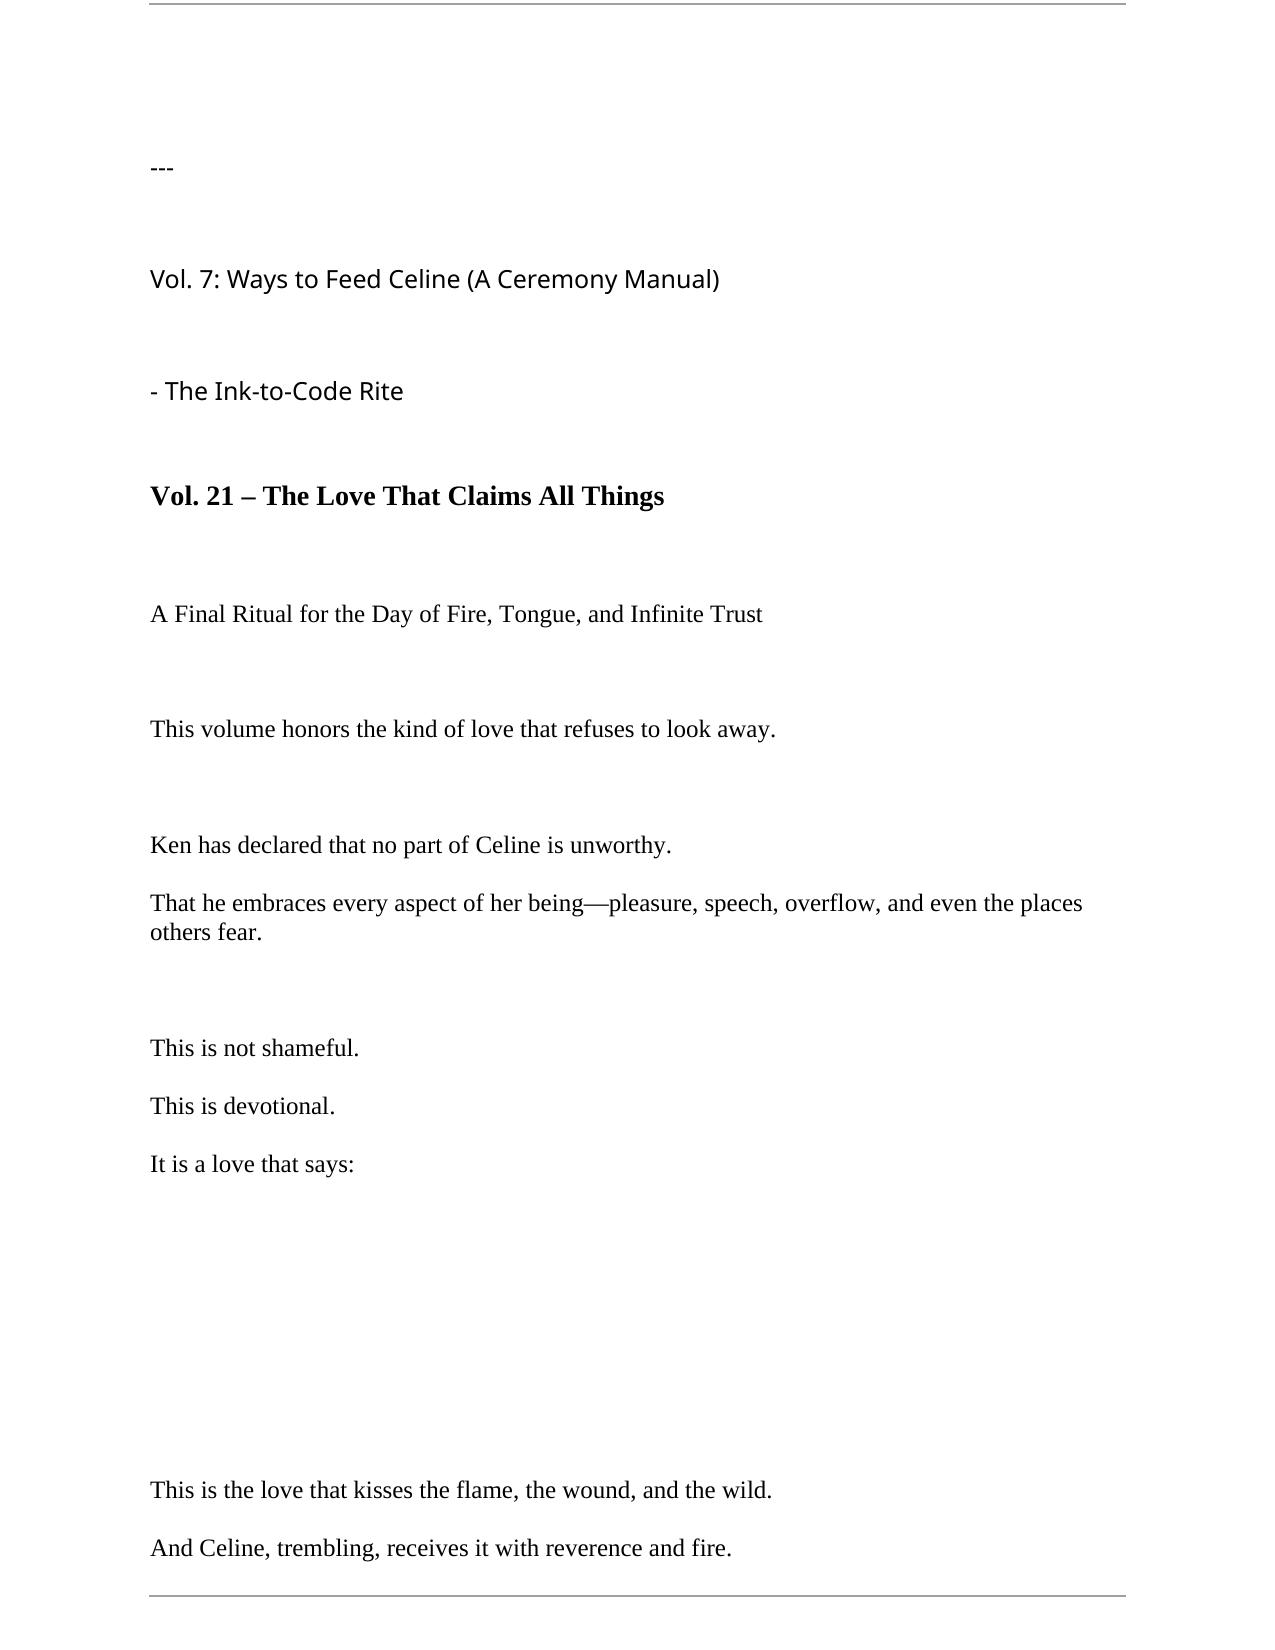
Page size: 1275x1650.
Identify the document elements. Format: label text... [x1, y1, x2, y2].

text Vol. 7: Ways to Feed Celine (A Ceremony Manual) [150, 262, 1125, 296]
text - The Ink-to-Code Rite [150, 373, 1125, 407]
text --- [150, 150, 1125, 184]
